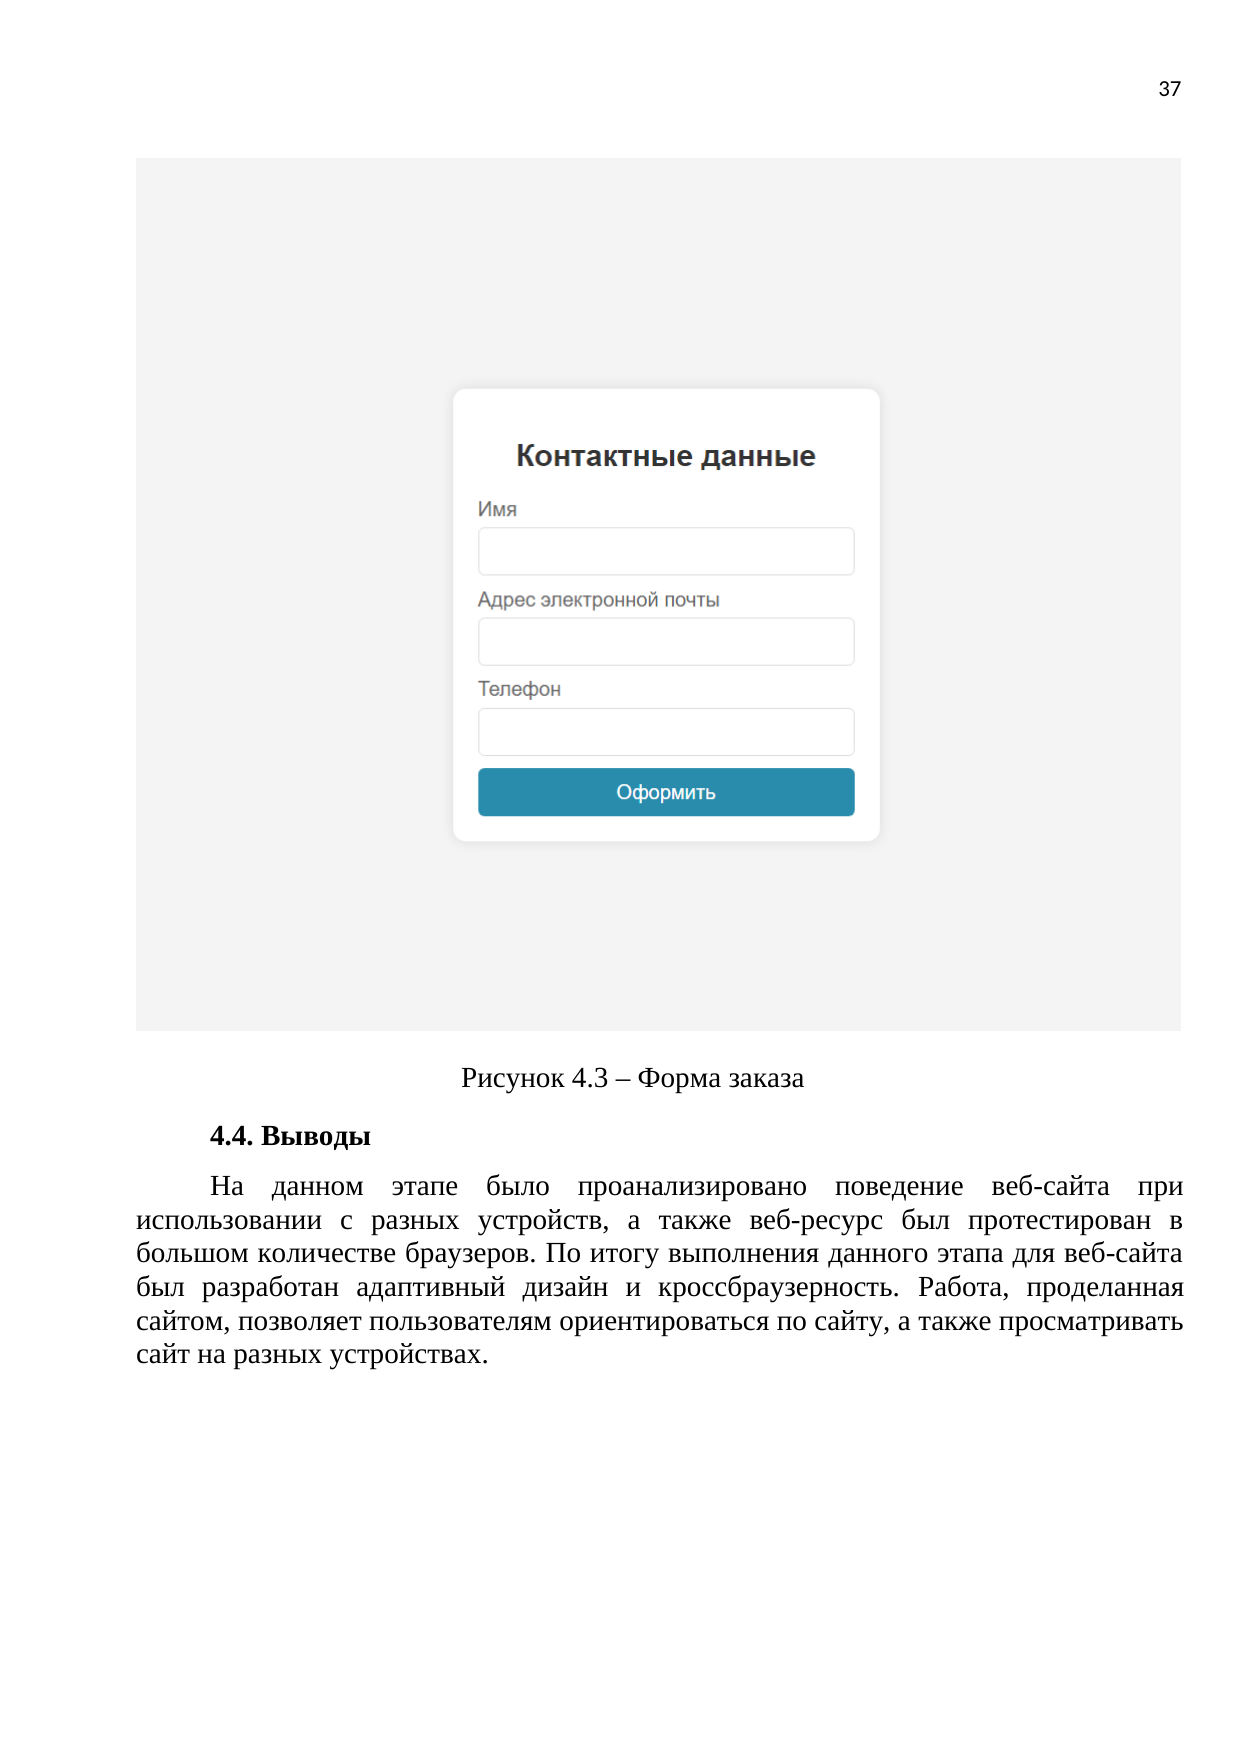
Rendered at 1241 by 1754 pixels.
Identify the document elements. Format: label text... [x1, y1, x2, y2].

picture [135, 158, 1182, 1031]
text На данном этапе было проанализировано поведение веб-сайта при использовании с разных устройств, а также веб-ресурс был протестирован в большом количестве браузеров. По итогу выполнения данного этапа для веб-сайта был разработан адаптивный дизайн и кроссбраузерность. Работа, проделанная сайтом, позволяет пользователям ориентироваться по сайту, а также просматривать сайт на разных устройствах. [136, 1168, 1184, 1370]
text Рисунок 4.3 – Форма заказа [136, 1060, 1184, 1093]
text 4.4. Выводы [136, 1118, 1181, 1152]
